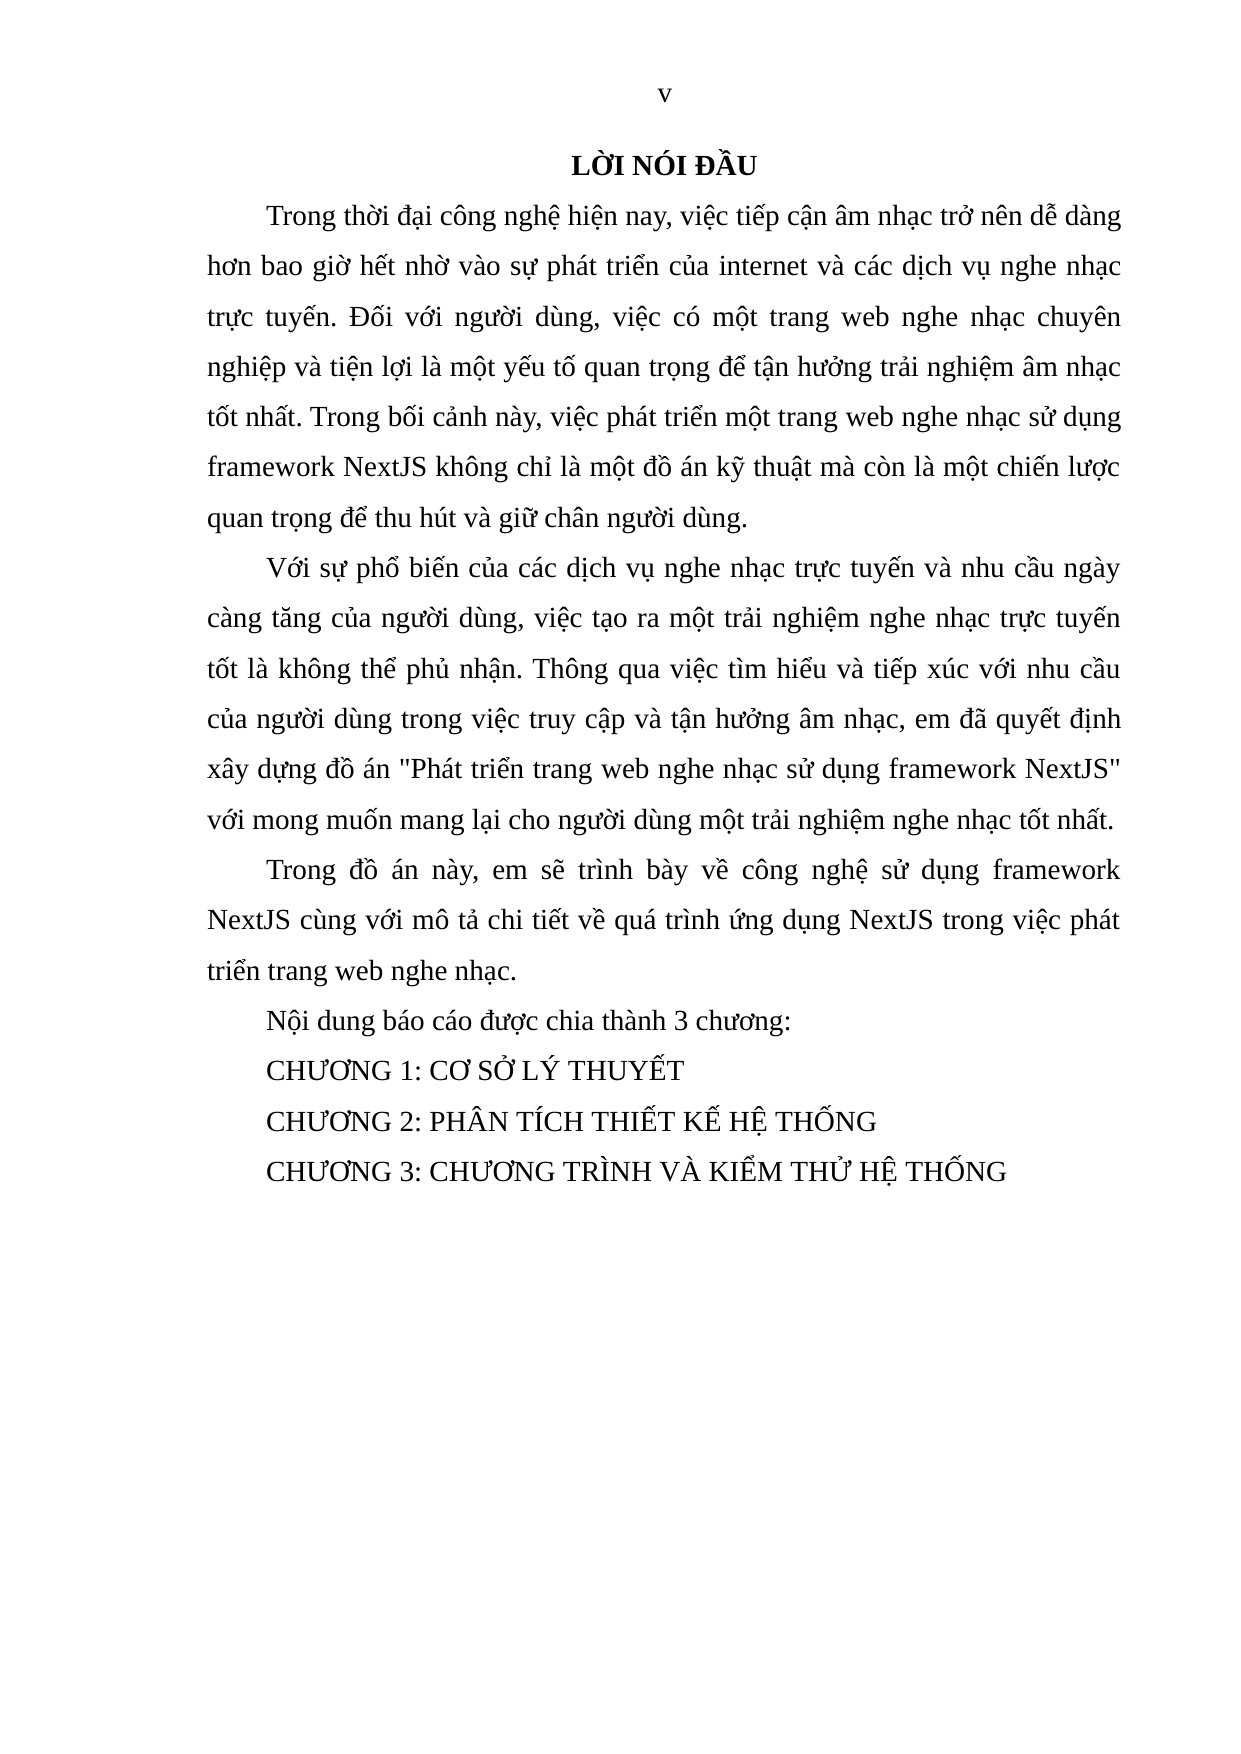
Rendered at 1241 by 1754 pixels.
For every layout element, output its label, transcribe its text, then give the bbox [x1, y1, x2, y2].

text CHƯƠNG 3: CHƯƠNG TRÌNH VÀ KIỂM THỬ HỆ THỐNG [207, 1154, 1122, 1187]
text CHƯƠNG 2: PHÂN TÍCH THIẾT KẾ HỆ THỐNG [207, 1104, 1122, 1137]
text CHƯƠNG 1: CƠ SỞ LÝ THUYẾT [207, 1053, 1122, 1087]
text Trong thời đại công nghệ hiện nay, việc tiếp cận âm nhạc trở nên dễ dàng hơn bao giờ hết nhờ vào sự phát triển của internet và các dịch vụ nghe nhạc trực tuyến. Đối với người dùng, việc có một trang web nghe nhạc chuyên nghiệp và tiện lợi là một yếu tố quan trọng để tận hưởng trải nghiệm âm nhạc tốt nhất. Trong bối cảnh này, việc phát triển một trang web nghe nhạc sử dụng framework NextJS không chỉ là một đồ án kỹ thuật mà còn là một chiến lược quan trọng để thu hút và giữ chân người dùng. [207, 198, 1122, 533]
text Trong đồ án này, em sẽ trình bày về công nghệ sử dụng framework NextJS cùng với mô tả chi tiết về quá trình ứng dụng NextJS trong việc phát triển trang web nghe nhạc. [207, 852, 1122, 986]
text Nội dung báo cáo được chia thành 3 chương: [207, 1003, 1122, 1037]
text Với sự phổ biến của các dịch vụ nghe nhạc trực tuyến và nhu cầu ngày càng tăng của người dùng, việc tạo ra một trải nghiệm nghe nhạc trực tuyến tốt là không thể phủ nhận. Thông qua việc tìm hiểu và tiếp xúc với nhu cầu của người dùng trong việc truy cập và tận hưởng âm nhạc, em đã quyết định xây dựng đồ án "Phát triển trang web nghe nhạc sử dụng framework NextJS" với mong muốn mang lại cho người dùng một trải nghiệm nghe nhạc tốt nhất. [207, 550, 1122, 835]
subtitle LỜI NÓI ĐẦU [207, 148, 1122, 181]
